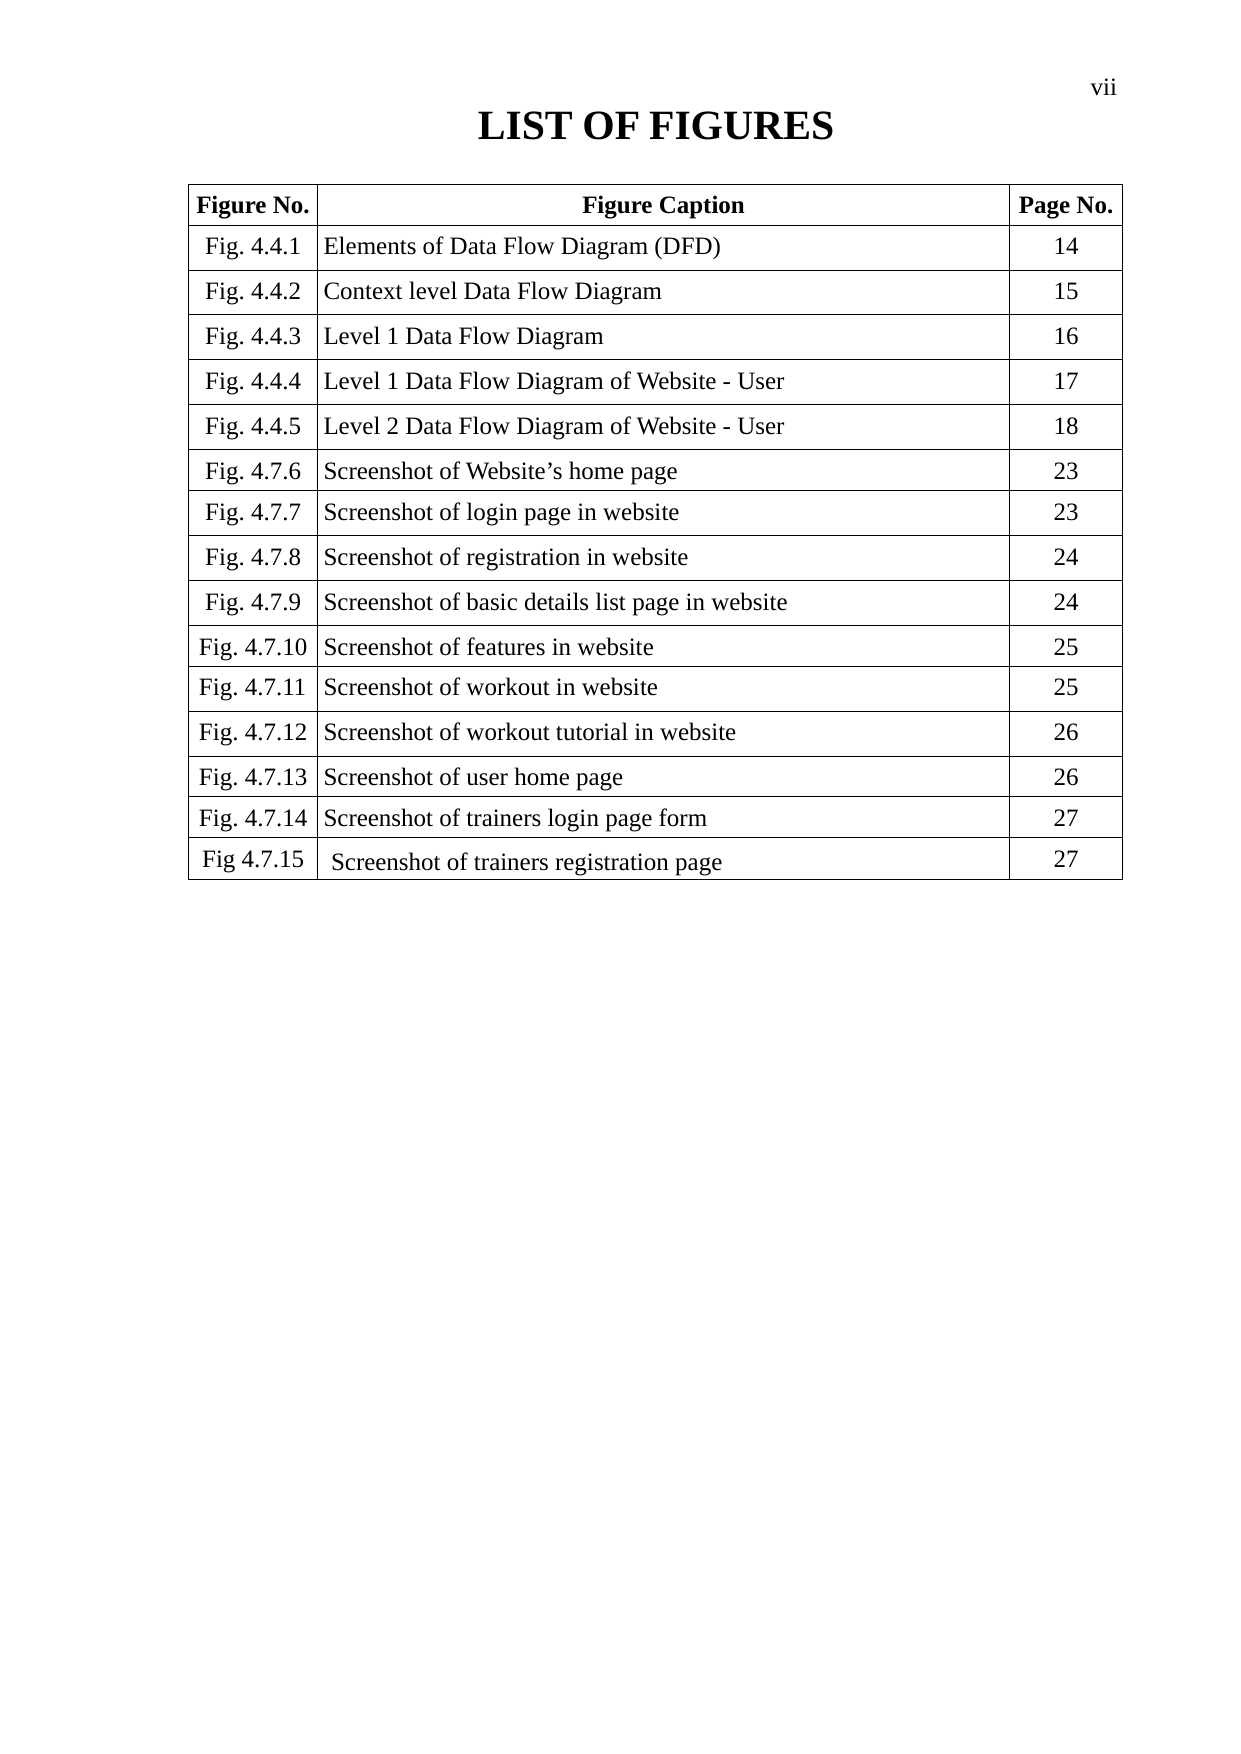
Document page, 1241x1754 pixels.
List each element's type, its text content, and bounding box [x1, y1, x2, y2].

table_cell Fig. 4.4.2 [189, 271, 317, 314]
table_cell Level 2 Data Flow Diagram of Website - User [318, 405, 1009, 449]
table_cell 15 [1010, 271, 1122, 314]
table_header Figure No. [189, 185, 317, 224]
table_cell Fig. 4.4.3 [189, 315, 317, 359]
subtitle LIST OF FIGURES [175, 101, 834, 149]
table_cell 17 [1010, 360, 1122, 404]
table_cell 25 [1010, 667, 1122, 711]
table_cell Fig. 4.4.1 [189, 226, 317, 269]
table_cell Level 1 Data Flow Diagram [318, 315, 1009, 359]
table_cell Fig. 4.7.7 [189, 491, 317, 535]
table_cell 18 [1010, 405, 1122, 449]
table_cell Fig. 4.4.4 [189, 360, 317, 404]
table_cell 14 [1010, 226, 1122, 269]
table_cell Fig. 4.7.11 [189, 667, 317, 711]
table_cell Fig. 4.7.6 [189, 450, 317, 490]
table_cell Screenshot of Website’s home page [318, 450, 1009, 490]
table_cell Screenshot of user home page [318, 757, 1009, 796]
table_cell Fig. 4.7.12 [189, 712, 317, 756]
table_cell Screenshot of features in website [318, 626, 1009, 666]
table_cell 16 [1010, 315, 1122, 359]
table_cell Screenshot of workout tutorial in website [318, 712, 1009, 756]
table_cell 27 [1010, 838, 1122, 878]
table_cell 23 [1010, 491, 1122, 535]
table_cell Fig. 4.7.10 [189, 626, 317, 666]
table_cell Context level Data Flow Diagram [318, 271, 1009, 314]
table_cell Screenshot of trainers login page form [318, 797, 1009, 837]
table_cell 25 [1010, 626, 1122, 666]
table_cell 26 [1010, 757, 1122, 796]
table_cell Fig. 4.7.8 [189, 536, 317, 580]
table_header Page No. [1010, 185, 1122, 224]
table_cell Elements of Data Flow Diagram (DFD) [318, 226, 1009, 269]
table_cell Screenshot of trainers registration page [318, 838, 1009, 878]
table_cell Screenshot of basic details list page in website [318, 581, 1009, 625]
table_cell 24 [1010, 581, 1122, 625]
table_cell 27 [1010, 797, 1122, 837]
table_cell Fig. 4.7.13 [189, 757, 317, 796]
table_cell Fig 4.7.15 [189, 838, 317, 878]
table_cell 23 [1010, 450, 1122, 490]
table_cell Screenshot of registration in website [318, 536, 1009, 580]
table_cell Level 1 Data Flow Diagram of Website - User [318, 360, 1009, 404]
table_cell Fig. 4.7.9 [189, 581, 317, 625]
table_cell Screenshot of login page in website [318, 491, 1009, 535]
table_cell 26 [1010, 712, 1122, 756]
table_cell Fig. 4.4.5 [189, 405, 317, 449]
table_cell Fig. 4.7.14 [189, 797, 317, 837]
table_cell Screenshot of workout in website [318, 667, 1009, 711]
table_cell 24 [1010, 536, 1122, 580]
table_header Figure Caption [318, 185, 1009, 224]
